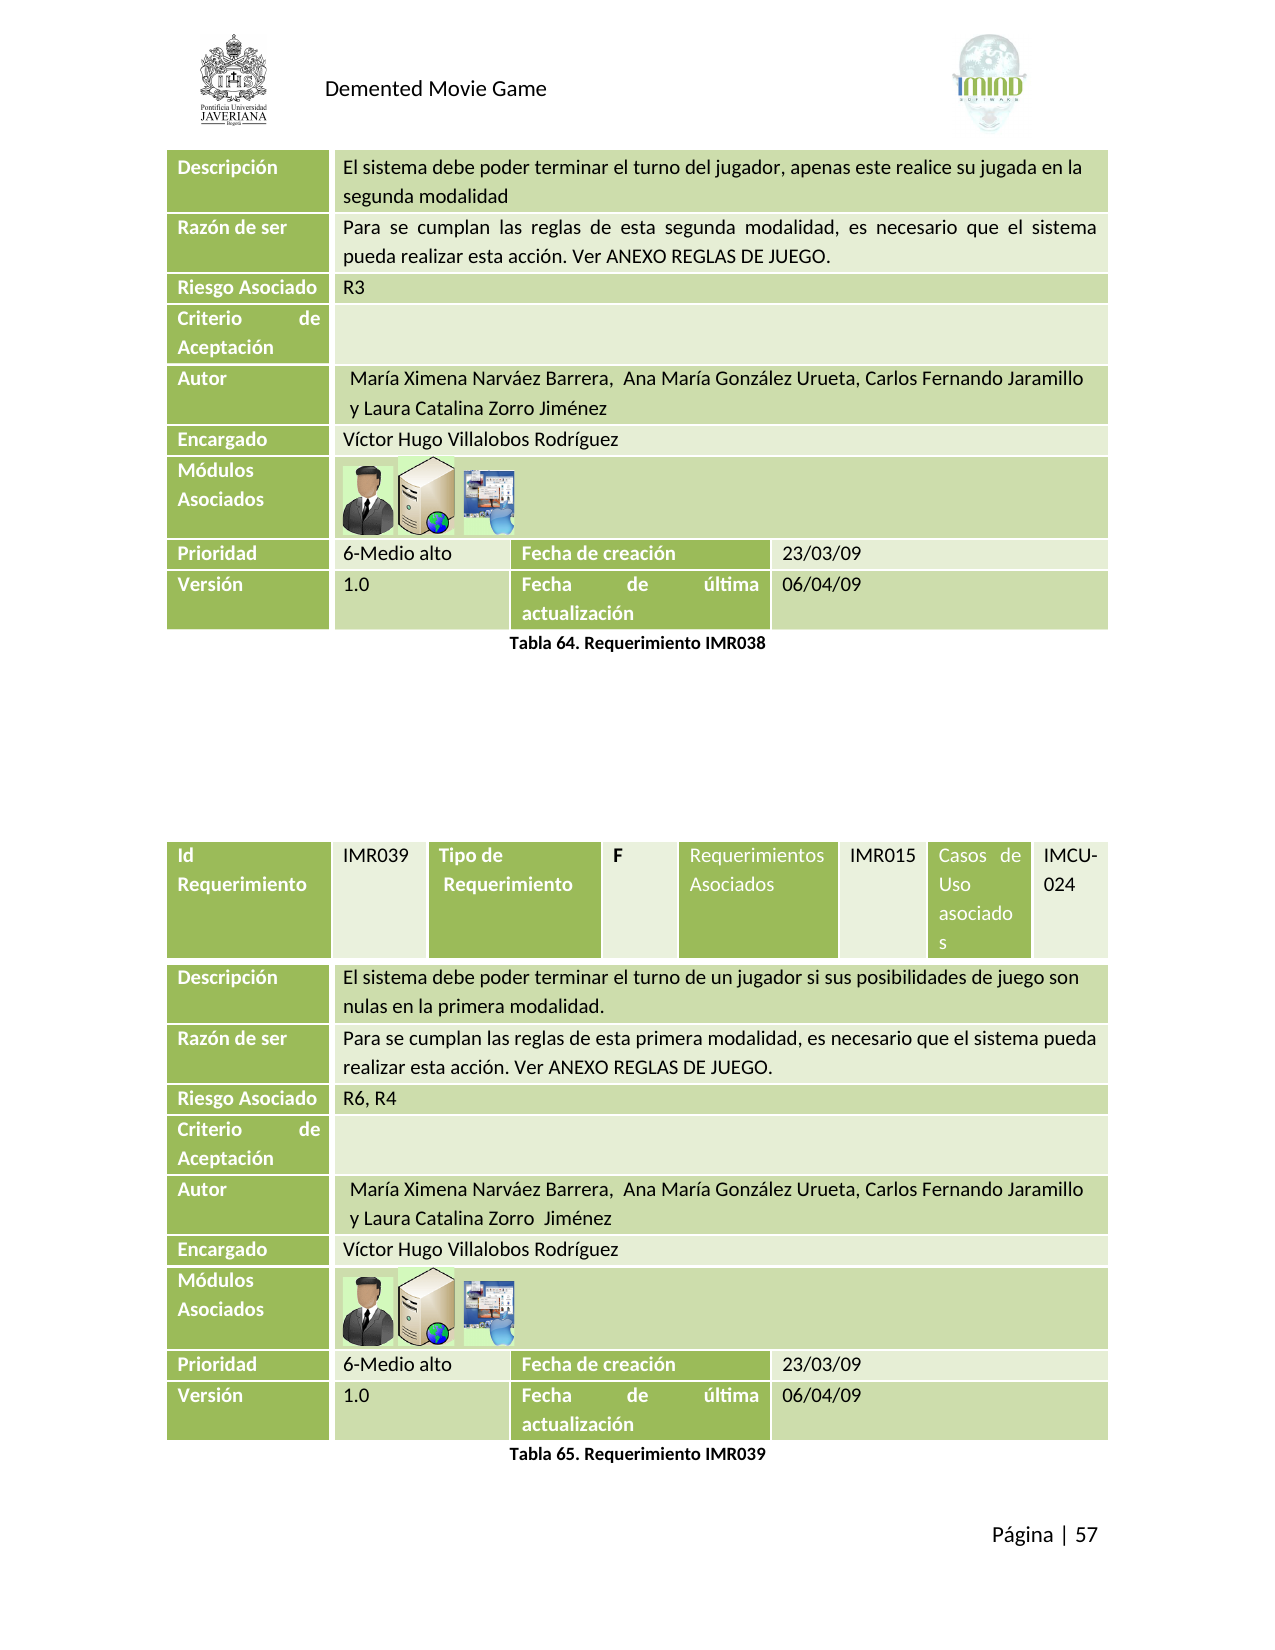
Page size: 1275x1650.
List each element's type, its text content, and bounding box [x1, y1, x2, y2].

table_cell 6-Medio alto [335, 1351, 510, 1380]
table_cell Riesgo Asociado [167, 1085, 329, 1114]
table_cell Prioridad [167, 1351, 329, 1380]
table_cell Riesgo Asociado [167, 274, 329, 303]
table_cell Víctor Hugo Villalobos Rodríguez [335, 1236, 1108, 1265]
table_cell 23/03/09 [772, 1351, 1108, 1380]
table_header F [603, 842, 677, 958]
text Tabla 64. Requerimiento IMR038 [177, 632, 1098, 654]
table_cell Razón de ser [167, 214, 329, 272]
table_cell Autor [167, 1176, 329, 1234]
table_cell Versión [167, 571, 329, 629]
table_header IMR039 [333, 842, 426, 958]
table_cell [335, 1116, 1108, 1174]
table_cell 1.0 [335, 571, 509, 629]
table_cell Fecha de última actualización [511, 1382, 770, 1440]
table_header Id Requerimiento [167, 842, 331, 958]
table_cell Fecha de creación [511, 540, 770, 569]
table_cell Para se cumplan las reglas de esta primera modalidad, es necesario que el sistema pueda realizar esta acción. Ver ANEXO REGLAS DE JUEGO. [335, 1025, 1108, 1083]
table_header IMCU-024 [1034, 842, 1108, 958]
table_cell Módulos Asociados [167, 457, 329, 538]
table_cell Víctor Hugo Villalobos Rodríguez [335, 426, 1108, 455]
table_cell Versión [167, 1382, 329, 1440]
table_cell Criterio de Aceptación [167, 1116, 329, 1174]
table_cell El sistema debe poder terminar el turno del jugador, apenas este realice su jugada en la segunda modalidad [335, 150, 1108, 212]
picture [398, 1267, 455, 1346]
table_cell Descripción [167, 965, 329, 1023]
table_cell Encargado [167, 426, 329, 455]
table_cell Para se cumplan las reglas de esta segunda modalidad, es necesario que el sistema pueda realizar esta acción. Ver ANEXO REGLAS DE JUEGO. [335, 214, 1108, 272]
table_cell Módulos Asociados [167, 1268, 329, 1349]
table_cell [335, 1268, 1108, 1349]
table_cell María Ximena Narváez Barrera, Ana María González Urueta, Carlos Fernando Jaramillo y Laura Catalina Zorro Jiménez [335, 366, 1108, 424]
picture [398, 456, 455, 535]
table_header Tipo de Requerimiento [429, 842, 601, 958]
table_cell Criterio de Aceptación [167, 305, 329, 363]
text Tabla 65. Requerimiento IMR039 [177, 1442, 1098, 1465]
table_cell Fecha de creación [511, 1351, 770, 1380]
table_cell Autor [167, 366, 329, 424]
table_cell [335, 457, 1108, 538]
picture [200, 34, 267, 126]
table_cell El sistema debe poder terminar el turno de un jugador si sus posibilidades de juego son nulas en la primera modalidad. [335, 965, 1108, 1023]
table_header Requerimientos Asociados [679, 842, 838, 958]
picture [463, 1281, 515, 1346]
table_cell R3 [335, 274, 1108, 303]
table_header IMR015 [840, 842, 926, 958]
picture [342, 1277, 394, 1346]
picture [342, 466, 394, 535]
table_cell Razón de ser [167, 1025, 329, 1083]
table_header Casos de Uso asociados [928, 842, 1031, 958]
picture [463, 470, 515, 535]
table_cell 06/04/09 [772, 1382, 1108, 1440]
table_cell [335, 305, 1108, 363]
table_cell 1.0 [335, 1382, 509, 1440]
table_cell María Ximena Narváez Barrera, Ana María González Urueta, Carlos Fernando Jaramillo y Laura Catalina Zorro Jiménez [335, 1176, 1108, 1234]
picture [951, 34, 1033, 138]
table_cell Prioridad [167, 540, 329, 569]
table_cell 23/03/09 [772, 540, 1108, 569]
table_cell Encargado [167, 1236, 329, 1265]
table_cell 06/04/09 [772, 571, 1108, 629]
table_cell R6, R4 [335, 1085, 1108, 1114]
table_cell Fecha de última actualización [511, 571, 770, 629]
table_cell Descripción [167, 150, 329, 212]
table_cell 6-Medio alto [335, 540, 510, 569]
